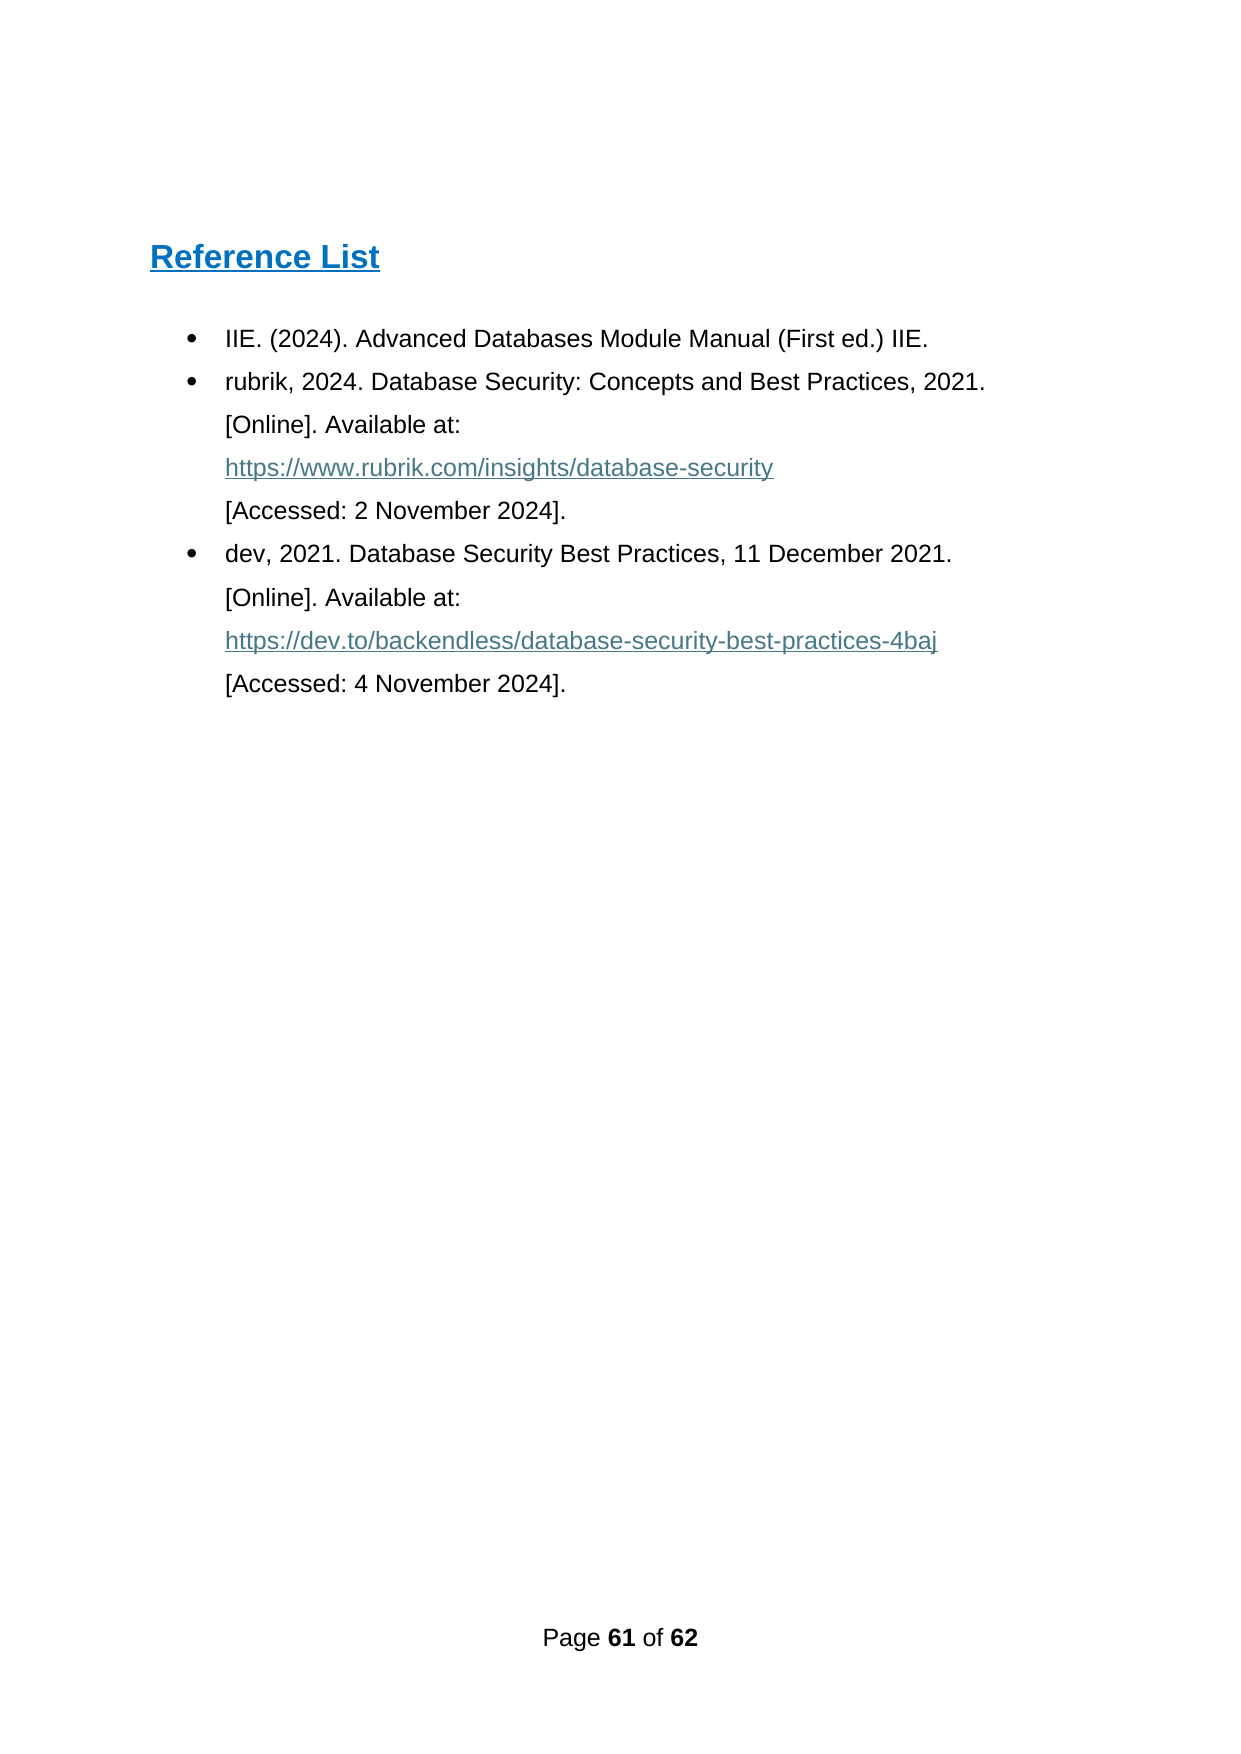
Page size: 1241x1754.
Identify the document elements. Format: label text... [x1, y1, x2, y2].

list rubrik, 2024. Database Security: Concepts and Best Practices, 2021. [187, 367, 1090, 396]
list [Accessed: 2 November 2024]. [225, 496, 1090, 525]
list https://dev.to/backendless/database-security-best-practices-4baj [225, 626, 1090, 654]
subtitle Reference List [150, 237, 1090, 275]
list [Online]. Available at: [225, 583, 1090, 611]
list [Accessed: 4 November 2024]. [225, 669, 1090, 698]
list https://www.rubrik.com/insights/database-security [225, 453, 1090, 482]
list [Online]. Available at: [225, 410, 1090, 439]
list IIE. (2024). Advanced Databases Module Manual (First ed.) IIE. [187, 323, 1090, 352]
list dev, 2021. Database Security Best Practices, 11 December 2021. [187, 539, 1090, 568]
